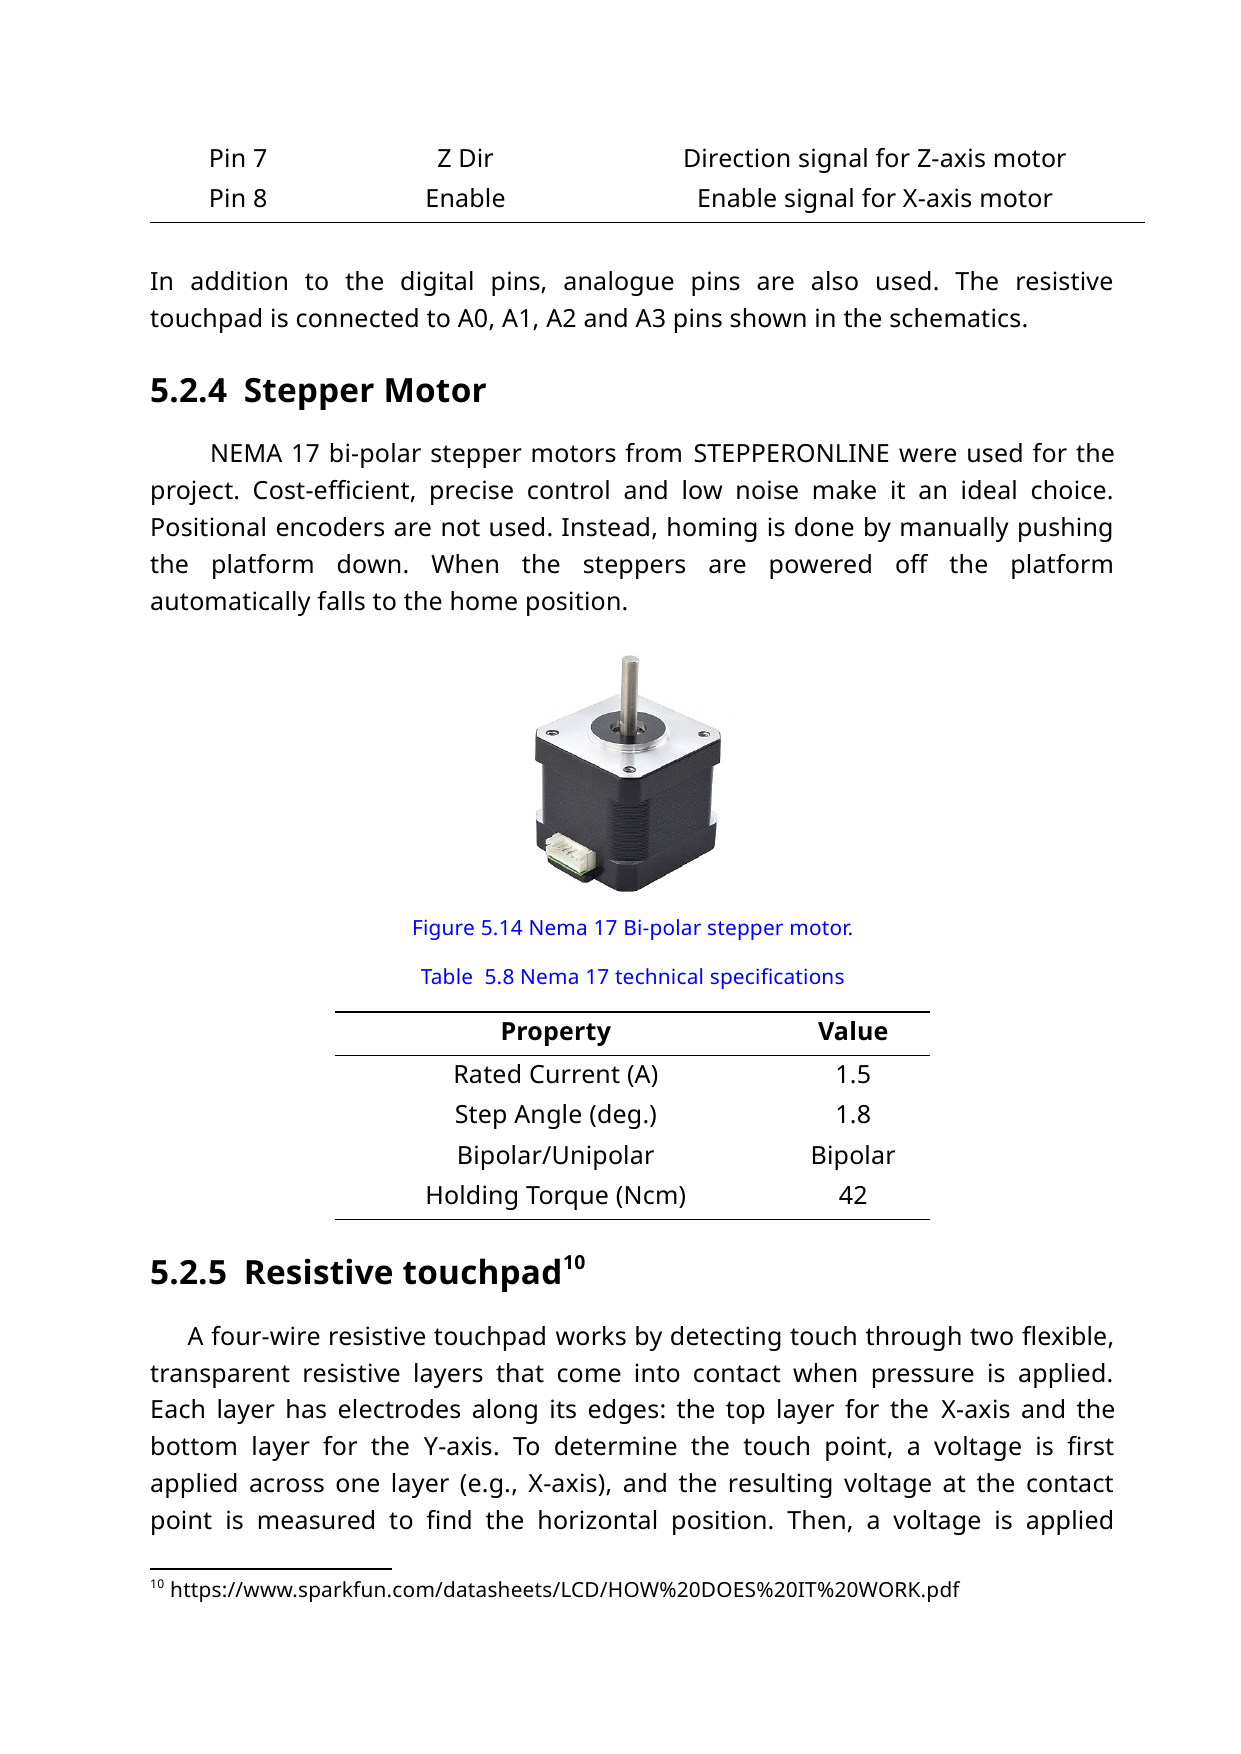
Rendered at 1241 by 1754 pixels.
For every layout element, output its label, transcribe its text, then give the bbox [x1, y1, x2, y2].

table_cell Pin 8 [150, 181, 326, 222]
table_cell 42 [776, 1178, 930, 1218]
table_cell Bipolar [776, 1138, 930, 1178]
subtitle Stepper Motor [150, 366, 1116, 412]
table_cell Direction signal for Z-axis motor [605, 141, 1145, 181]
table_cell Enable signal for X-axis motor [605, 181, 1145, 222]
text In addition to the digital pins, analogue pins are also used. The resistive touchpad is connected to A0, A1, A2 and A3 pins shown in the schematics. [150, 264, 1116, 334]
picture [502, 645, 764, 906]
table_cell Step Angle (deg.) [335, 1097, 776, 1137]
table_header Property [335, 1013, 776, 1055]
table_cell Pin 7 [150, 141, 326, 181]
table_cell Rated Current (A) [335, 1056, 776, 1097]
table_header Value [776, 1013, 930, 1055]
table_cell 1.5 [776, 1056, 930, 1097]
table_cell Holding Torque (Ncm) [335, 1178, 776, 1218]
subtitle Resistive touchpad [150, 1249, 1116, 1294]
text NEMA 17 bi-polar stepper motors from STEPPERONLINE were used for the project. Cost-efficient, precise control and low noise make it an ideal choice. Positional encoders are not used. Instead, homing is done by manually pushing the platform down. When the steppers are powered off the platform automatically falls to the home position. [150, 436, 1116, 617]
table_cell Z Dir [326, 141, 605, 181]
table_cell Bipolar/Unipolar [335, 1138, 776, 1178]
table_cell Enable [326, 181, 605, 222]
table_cell 1.8 [776, 1097, 930, 1137]
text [150, 1318, 1116, 1536]
